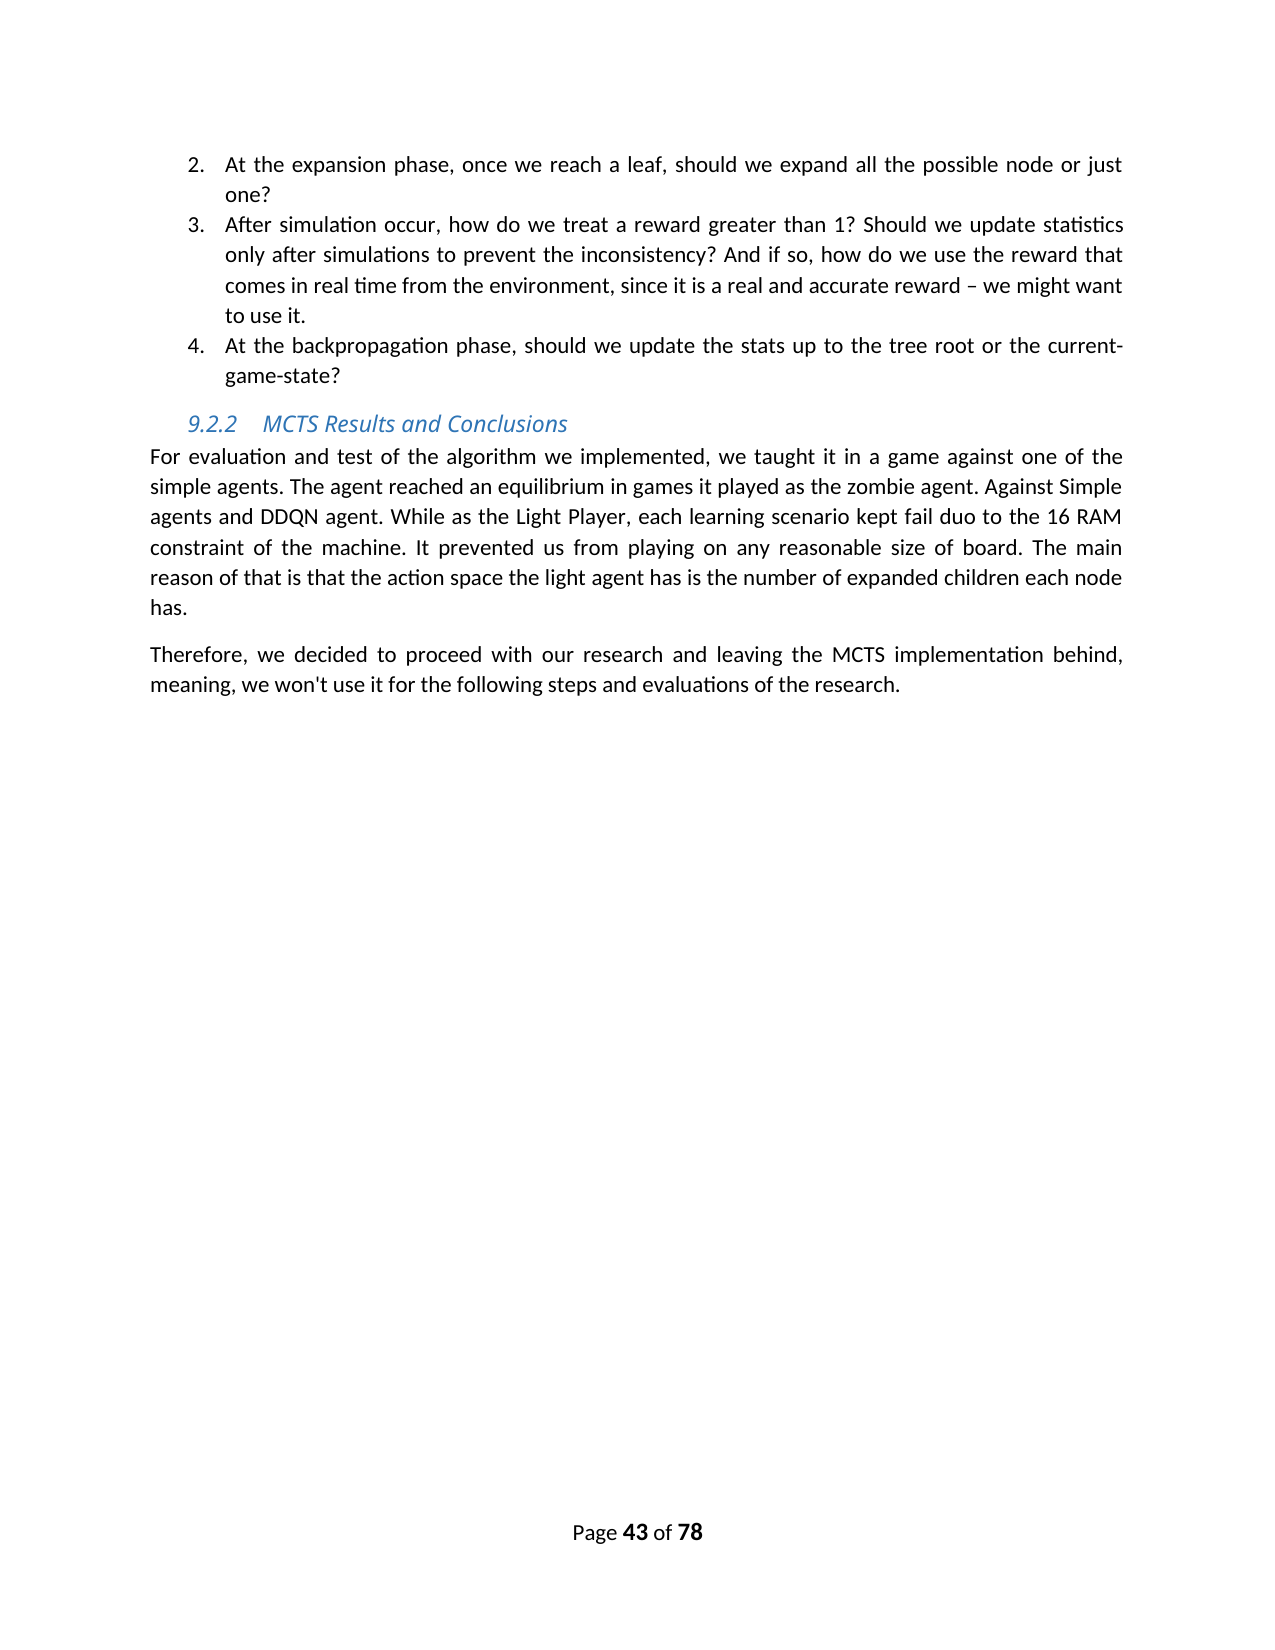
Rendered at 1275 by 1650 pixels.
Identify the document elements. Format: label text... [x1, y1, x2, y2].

text For evaluation and test of the algorithm we implemented, we taught it in a game against one of the simple agents. The agent reached an equilibrium in games it played as the zombie agent. Against Simple agents and DDQN agent. While as the Light Player, each learning scenario kept fail duo to the 16 RAM constraint of the machine. It prevented us from playing on any reasonable size of board. The main reason of that is that the action space the light agent has is the number of expanded children each node has. [150, 442, 1125, 621]
text Therefore, we decided to proceed with our research and leaving the MCTS implementation behind, meaning, we won't use it for the following steps and evaluations of the research. [150, 640, 1125, 698]
list At the backpropagation phase, should we update the stats up to the tree root or the current-game-state? [187, 331, 1125, 389]
list After simulation occur, how do we treat a reward greater than 1? Should we update statistics only after simulations to prevent the inconsistency? And if so, how do we use the reward that comes in real time from the environment, since it is a real and accurate reward – we might want to use it. [187, 210, 1125, 329]
subtitle MCTS Results and Conclusions [187, 408, 1125, 439]
list At the expansion phase, once we reach a leaf, should we expand all the possible node or just one? [187, 150, 1125, 208]
